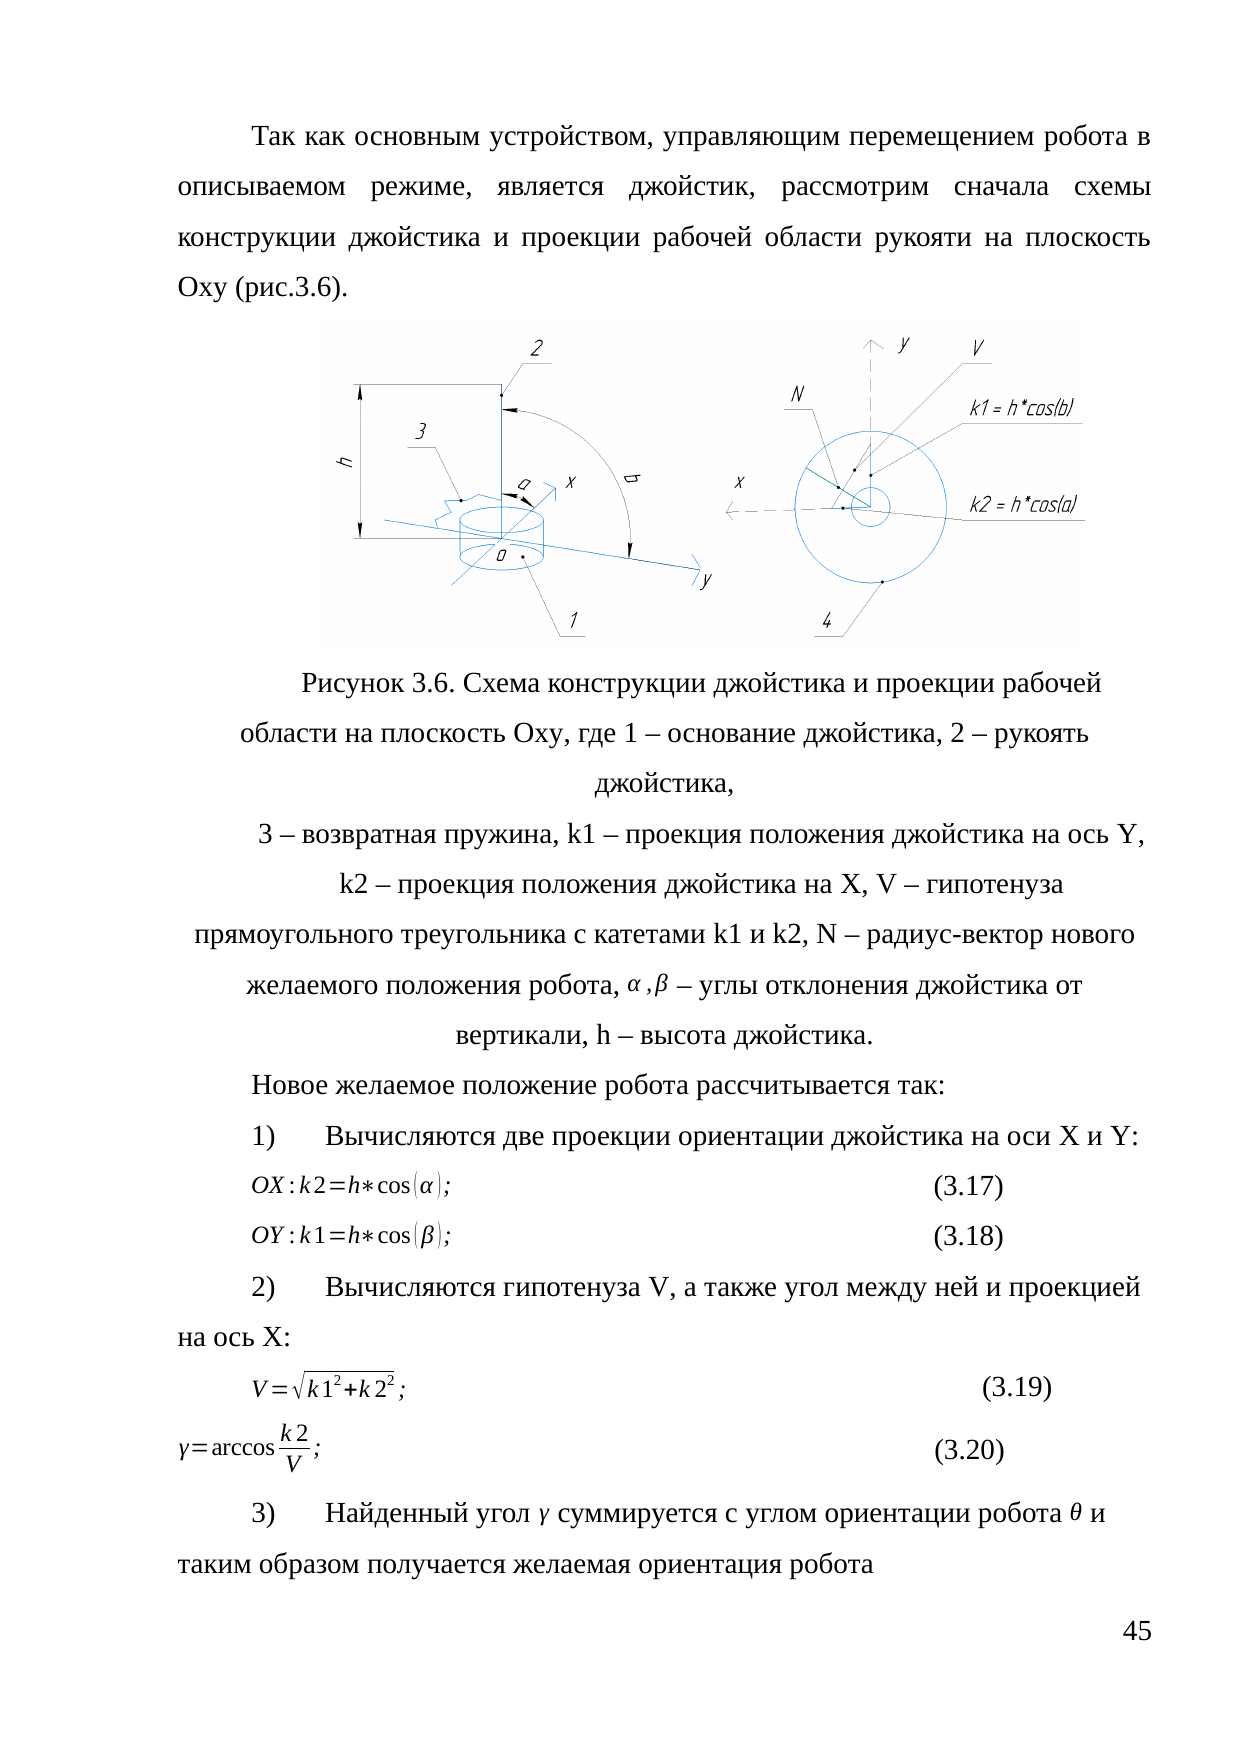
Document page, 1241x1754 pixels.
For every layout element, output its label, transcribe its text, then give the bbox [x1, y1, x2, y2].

text (3.17) [177, 1168, 1152, 1202]
text (3.19) (3.20) [177, 1369, 1152, 1479]
list Найденный угол суммируется с углом ориентации робота и таким образом получается желаемая ориентация робота [177, 1496, 1152, 1579]
text Так как основным устройством, управляющим перемещением робота в описываемом режиме, является джойстик, рассмотрим сначала схемы конструкции джойстика и проекции рабочей области рукояти на плоскость Oxy (рис.3.6). [177, 118, 1152, 303]
text k2 – проекция положения джойстика на X, V – гипотенуза прямоугольного треугольника с катетами k1 и k2, N – радиус-вектор нового желаемого положения робота, – углы отклонения джойстика от вертикали, h – высота джойстика. [177, 866, 1152, 1051]
list Вычисляются гипотенуза V, а также угол между ней и проекцией на ось X: [177, 1269, 1152, 1353]
text (3.18) [177, 1218, 1152, 1252]
text Рисунок 3.6. Схема конструкции джойстика и проекции рабочей области на плоскость Oxy, где 1 – основание джойстика, 2 – рукоять джойстика, [177, 665, 1152, 799]
list Вычисляются две проекции ориентации джойстика на оси X и Y: [177, 1118, 1152, 1151]
text 3 – возвратная пружина, k1 – проекция положения джойстика на ось Y, [177, 816, 1152, 849]
text Новое желаемое положение робота рассчитывается так: [177, 1067, 1152, 1101]
picture [317, 319, 1085, 649]
